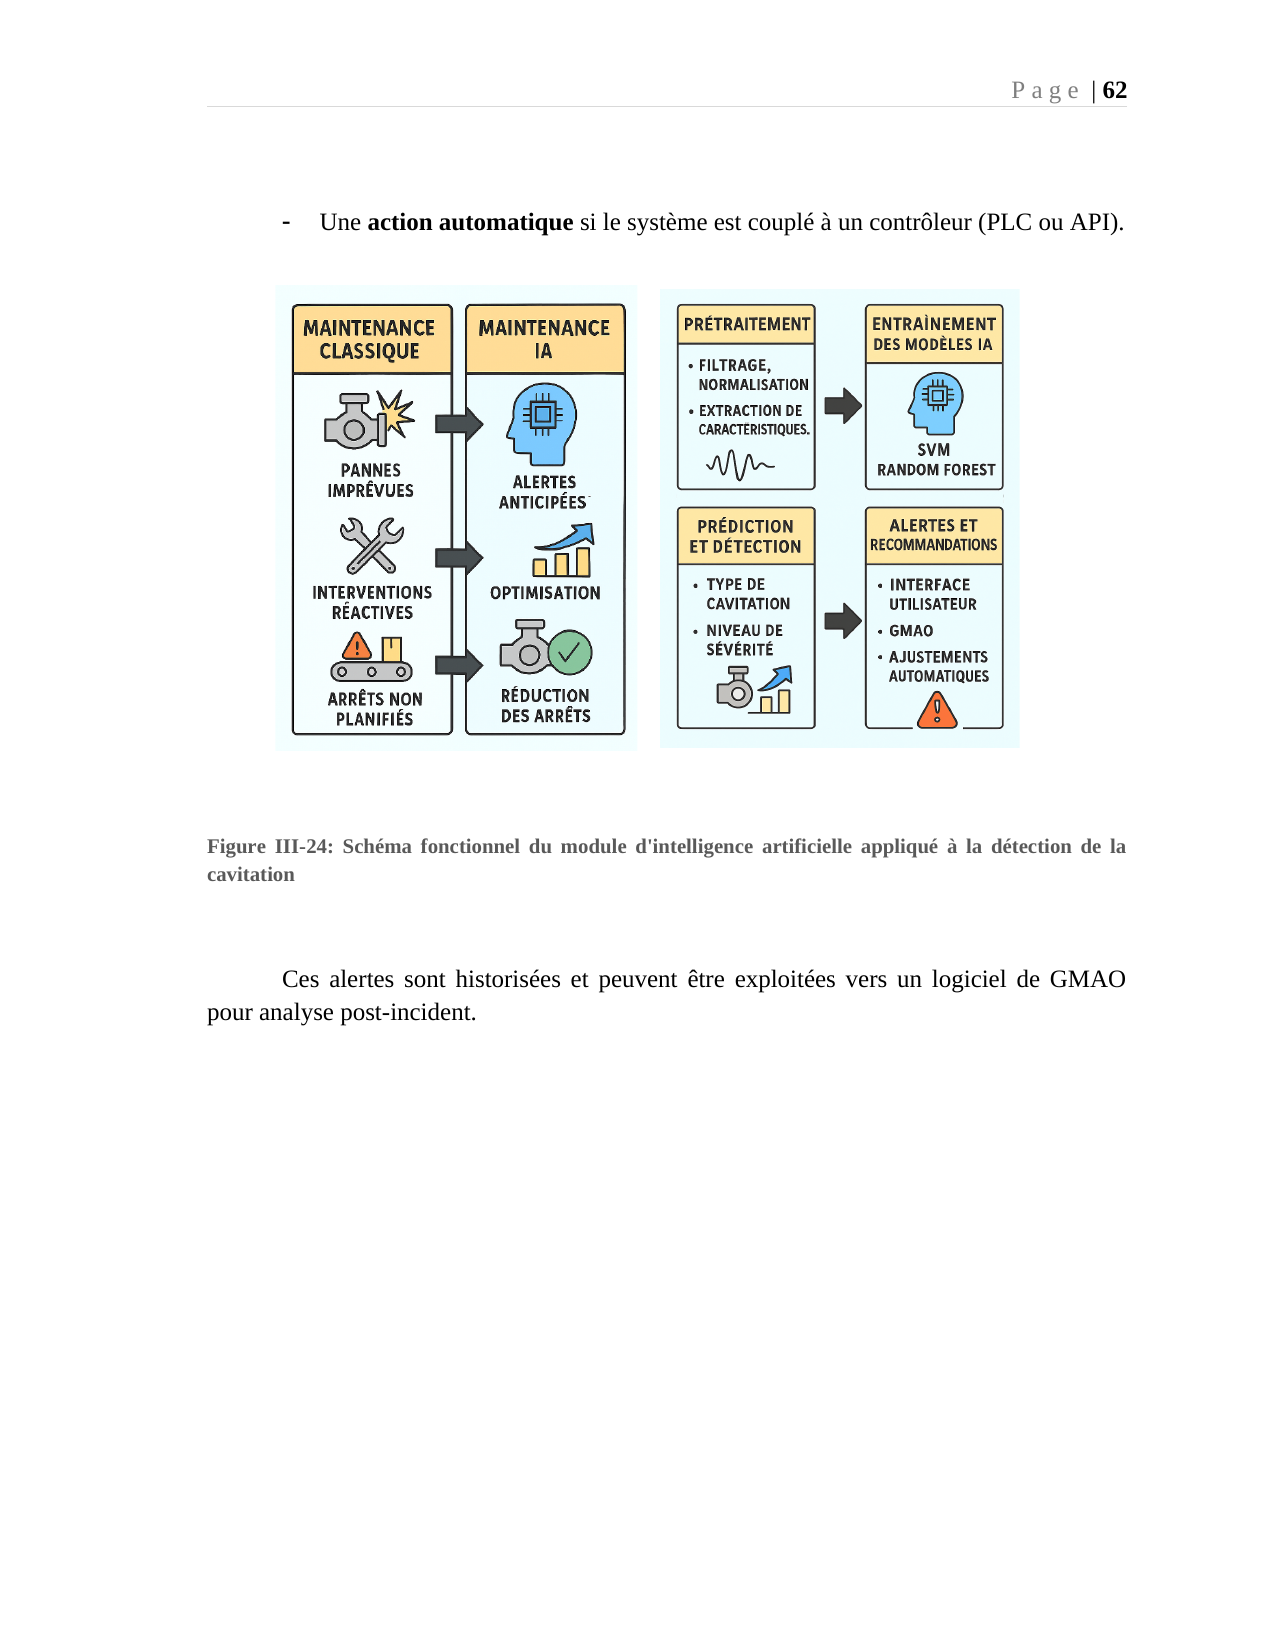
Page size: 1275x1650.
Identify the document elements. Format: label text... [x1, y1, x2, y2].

picture [275, 285, 638, 751]
list Une action automatique si le système est couplé à un contrôleur (PLC ou API). [282, 207, 1127, 236]
text Ces alertes sont historisées et peuvent être exploitées vers un logiciel de GMAO pour analyse post-incident. [207, 964, 1127, 1026]
picture [660, 289, 1020, 748]
